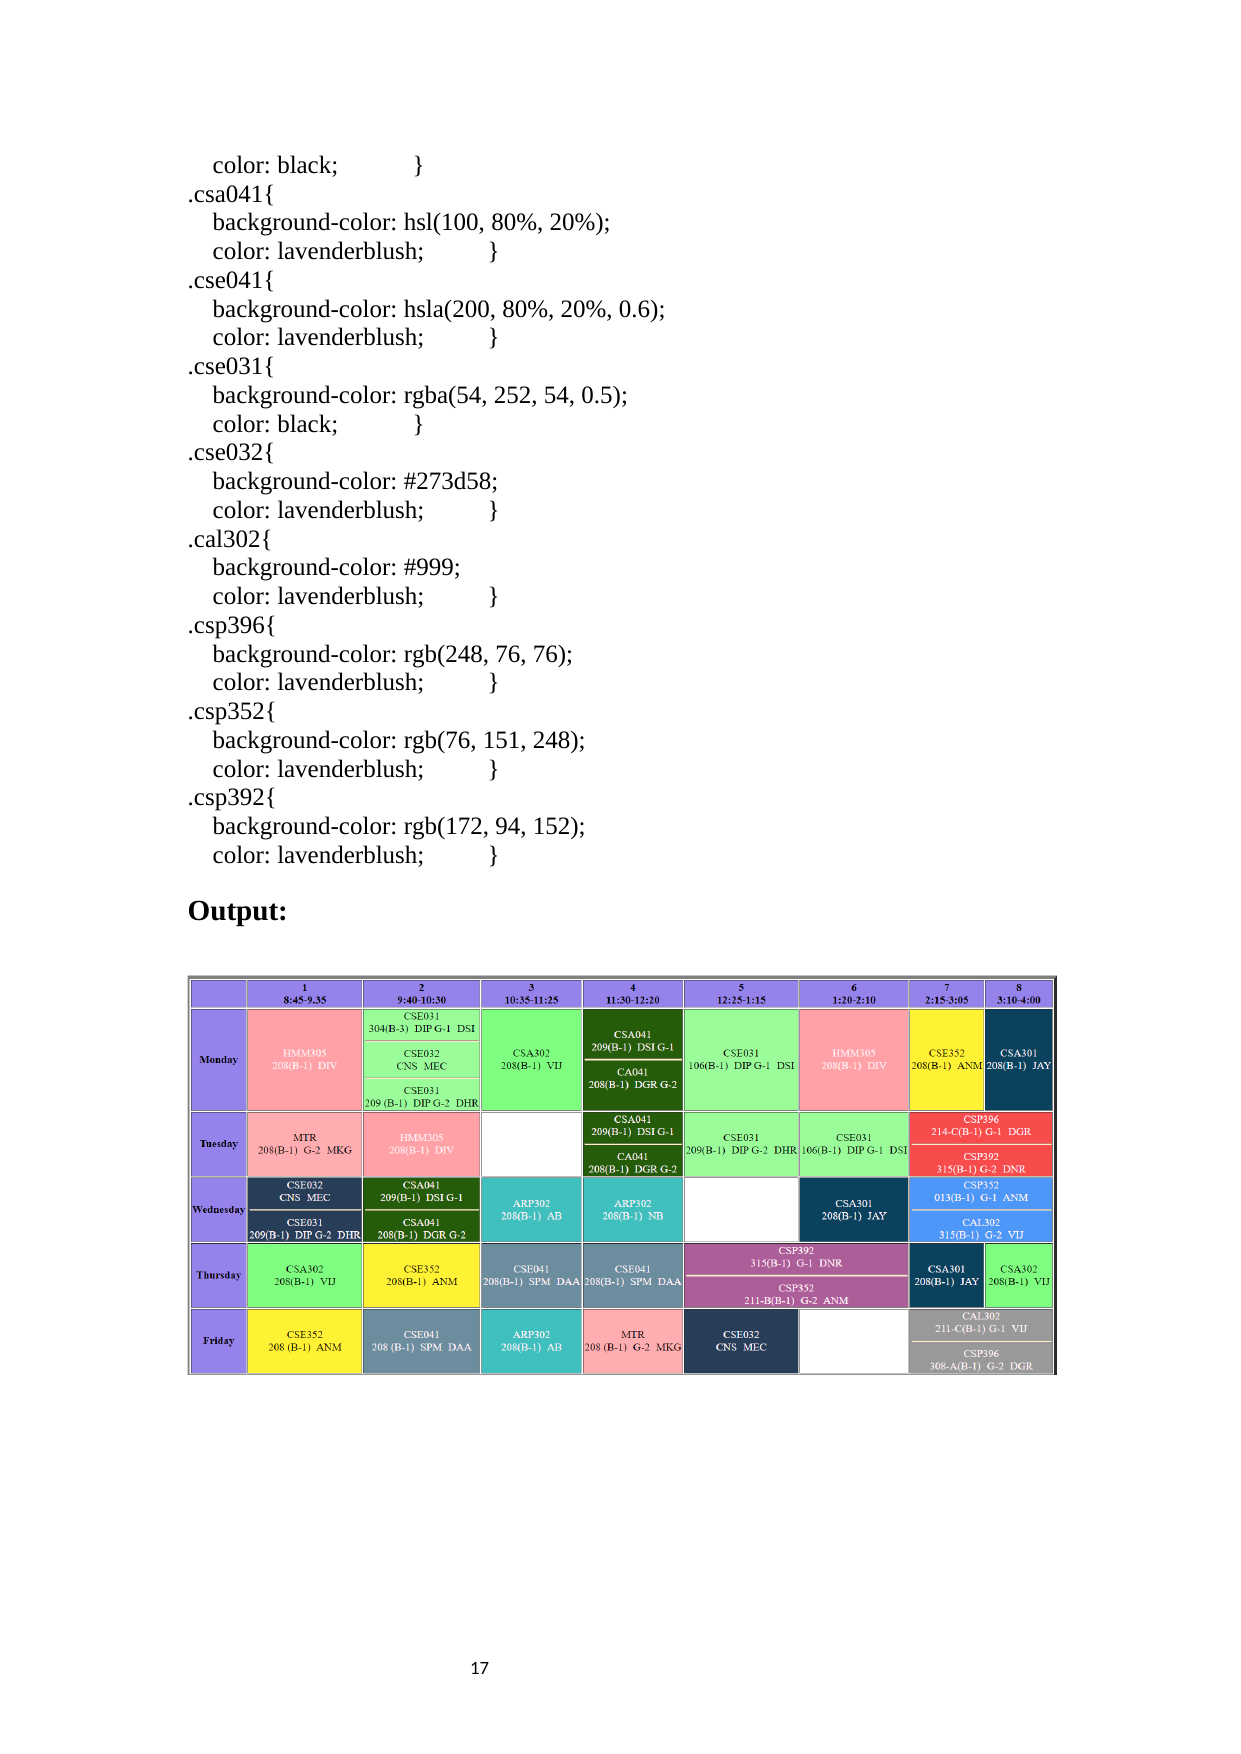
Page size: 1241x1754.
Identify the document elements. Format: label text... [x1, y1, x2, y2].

text color: lavenderblush; } [187, 495, 1053, 524]
text .cse031{ [187, 351, 1053, 380]
text color: lavenderblush; } [187, 840, 1053, 869]
text background-color: rgb(76, 151, 248); [187, 725, 1053, 754]
text color: lavenderblush; } [187, 581, 1053, 610]
text .cal302{ [187, 524, 1053, 552]
text .csp396{ [187, 610, 1053, 639]
text color: lavenderblush; } [187, 667, 1053, 696]
text .csa041{ [187, 179, 1053, 207]
text color: black; } [187, 409, 1053, 437]
text color: lavenderblush; } [187, 754, 1053, 782]
text background-color: #999; [187, 552, 1053, 581]
text .cse041{ [187, 265, 1053, 294]
text background-color: rgb(248, 76, 76); [187, 639, 1053, 667]
text color: lavenderblush; } [187, 236, 1053, 265]
text color: black; } [187, 150, 1053, 179]
text color: lavenderblush; } [187, 322, 1053, 351]
text background-color: hsla(200, 80%, 20%, 0.6); [187, 294, 1053, 322]
text .csp392{ [187, 782, 1053, 811]
text Output: [187, 893, 1053, 926]
text .cse032{ [187, 437, 1053, 466]
text background-color: hsl(100, 80%, 20%); [187, 207, 1053, 236]
text background-color: #273d58; [187, 466, 1053, 495]
picture [187, 974, 1058, 1375]
text background-color: rgba(54, 252, 54, 0.5); [187, 380, 1053, 409]
text .csp352{ [187, 696, 1053, 725]
text background-color: rgb(172, 94, 152); [187, 811, 1053, 840]
